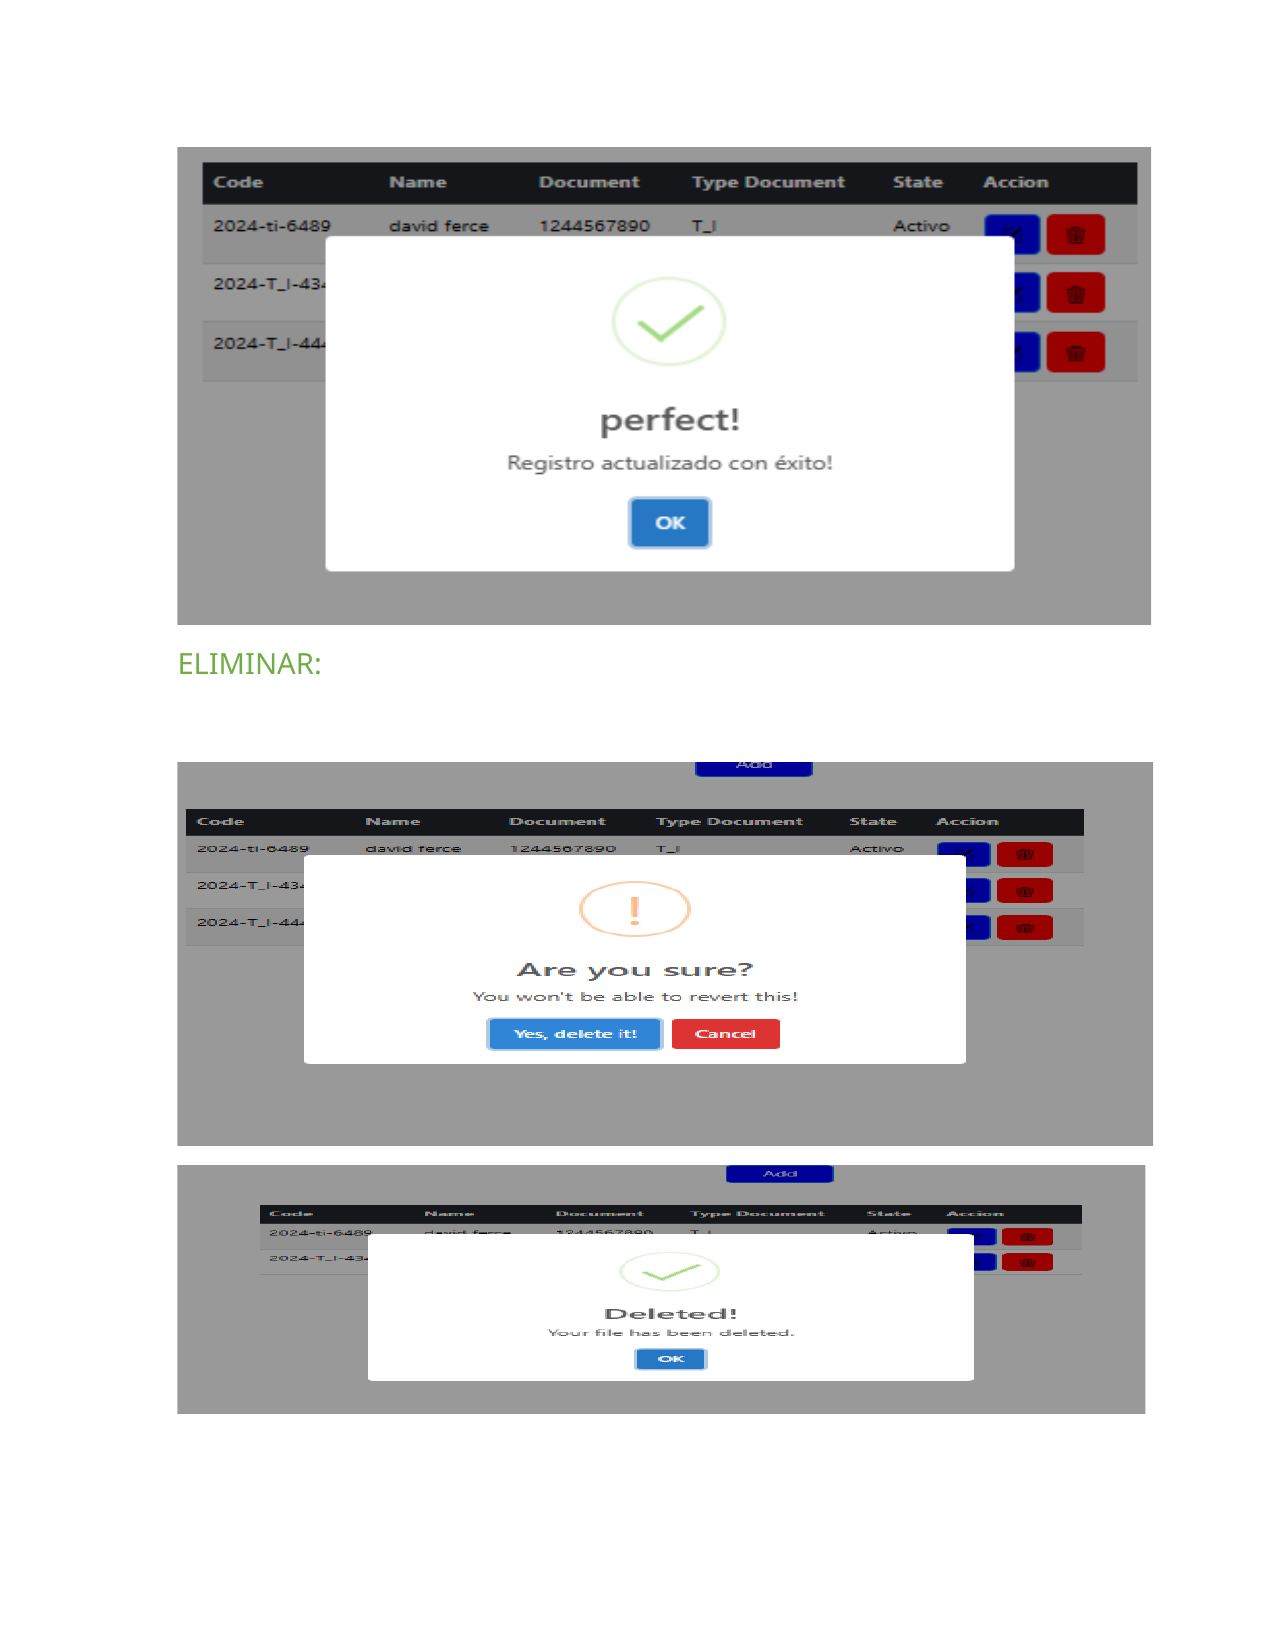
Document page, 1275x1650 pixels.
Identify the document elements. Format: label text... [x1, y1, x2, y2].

picture [177, 147, 1152, 625]
picture [177, 1165, 1146, 1414]
picture [177, 762, 1154, 1146]
text ELIMINAR: [177, 643, 1098, 683]
